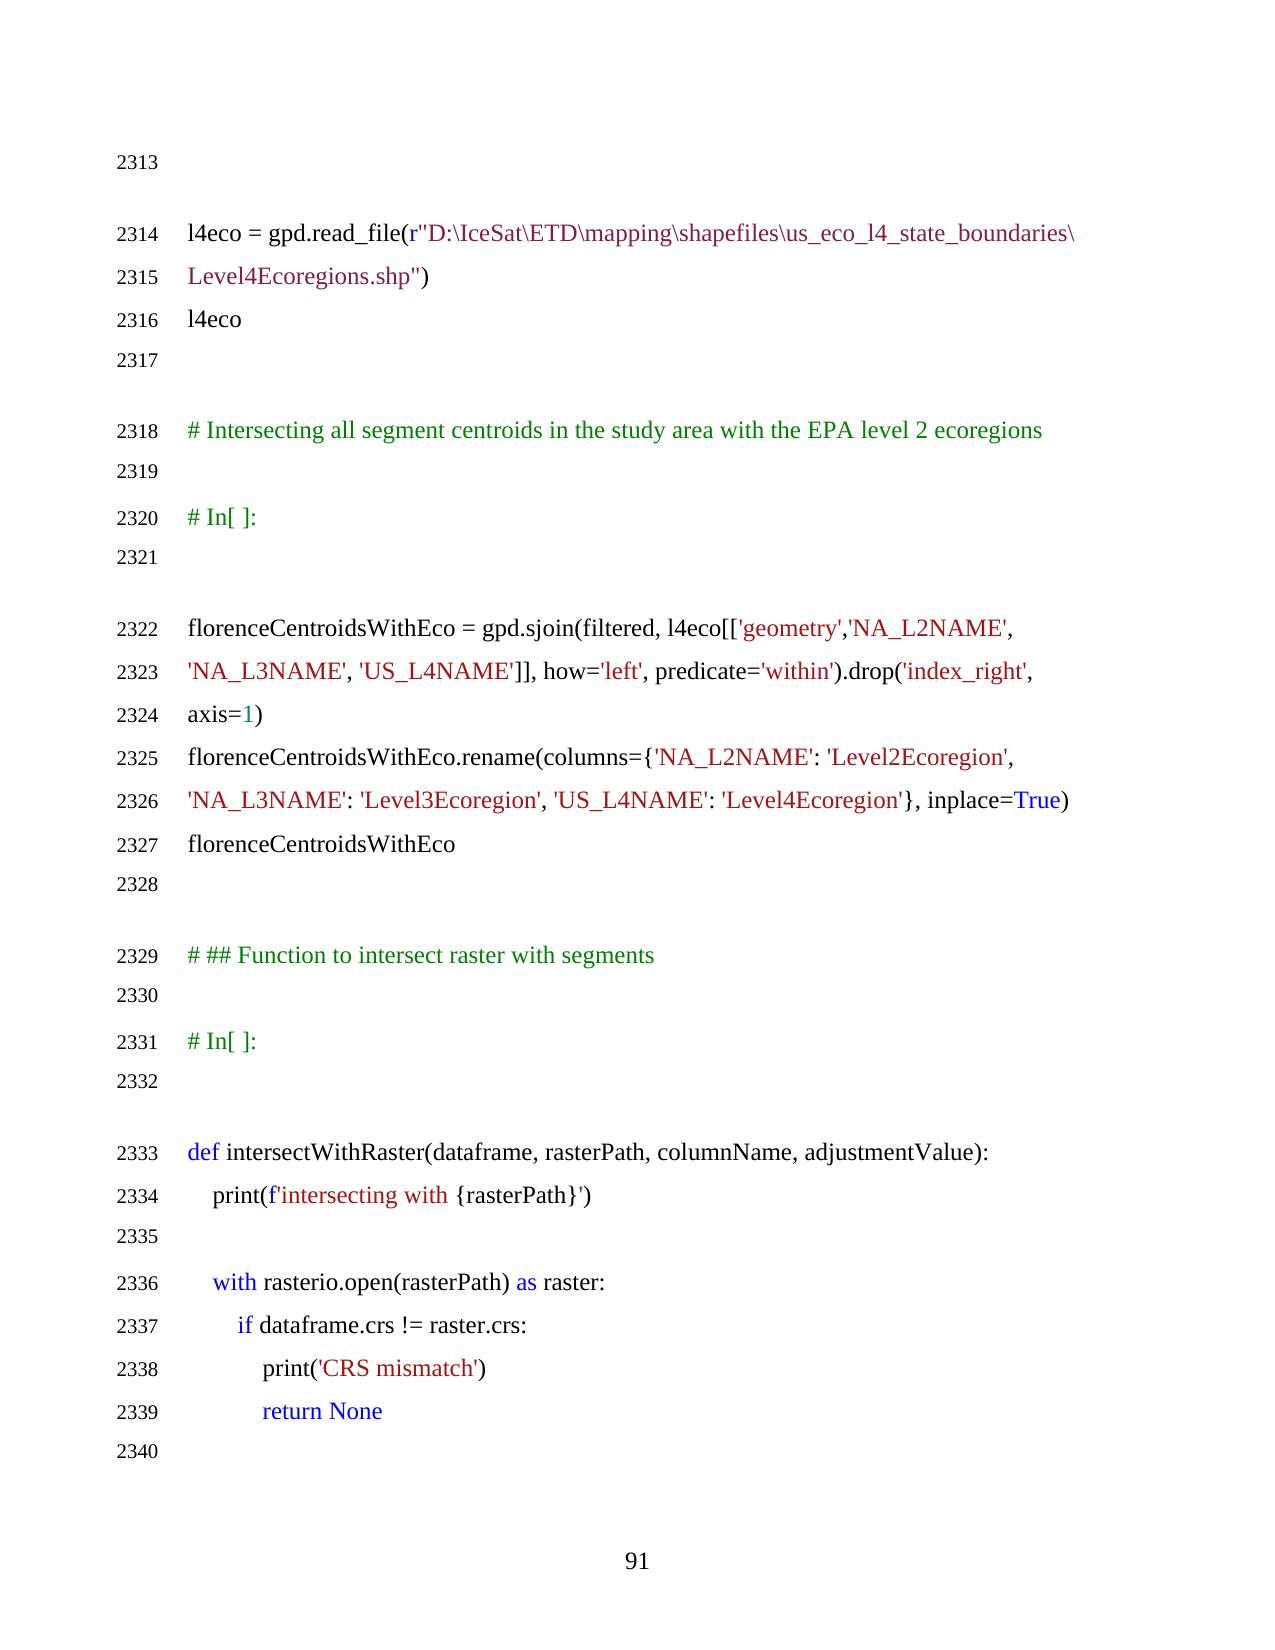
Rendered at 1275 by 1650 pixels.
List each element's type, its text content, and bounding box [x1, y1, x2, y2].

text florenceCentroidsWithEco.rename(columns={'NA_L2NAME': 'Level2Ecoregion', 'NA_L3NAME': 'Level3Ecoregion', 'US_L4NAME': 'Level4Ecoregion'}, inplace=True) [187, 742, 1087, 814]
text def intersectWithRaster(dataframe, rasterPath, columnName, adjustmentValue): [187, 1137, 1087, 1166]
text florenceCentroidsWithEco = gpd.sjoin(filtered, l4eco[['geometry','NA_L2NAME', 'NA_L3NAME', 'US_L4NAME']], how='left', predicate='within').drop('index_right', axis=1) [187, 613, 1087, 728]
text print('CRS mismatch') [187, 1353, 1087, 1382]
text if dataframe.crs != raster.crs: [187, 1310, 1087, 1339]
text florenceCentroidsWithEco [187, 829, 1087, 857]
text # ## Function to intersect raster with segments [187, 940, 1087, 969]
text l4eco = gpd.read_file(r"D:\IceSat\ETD\mapping\shapefiles\us_eco_l4_state_boundaries\Level4Ecoregions.shp") [187, 218, 1087, 290]
text print(f'intersecting with {rasterPath}') [187, 1181, 1087, 1209]
text # In[ ]: [187, 1026, 1087, 1055]
text with rasterio.open(rasterPath) as raster: [187, 1267, 1087, 1296]
text # In[ ]: [187, 502, 1087, 531]
text # Intersecting all segment centroids in the study area with the EPA level 2 ecoregions [187, 416, 1087, 444]
text l4eco [187, 304, 1087, 333]
text return None [187, 1396, 1087, 1425]
